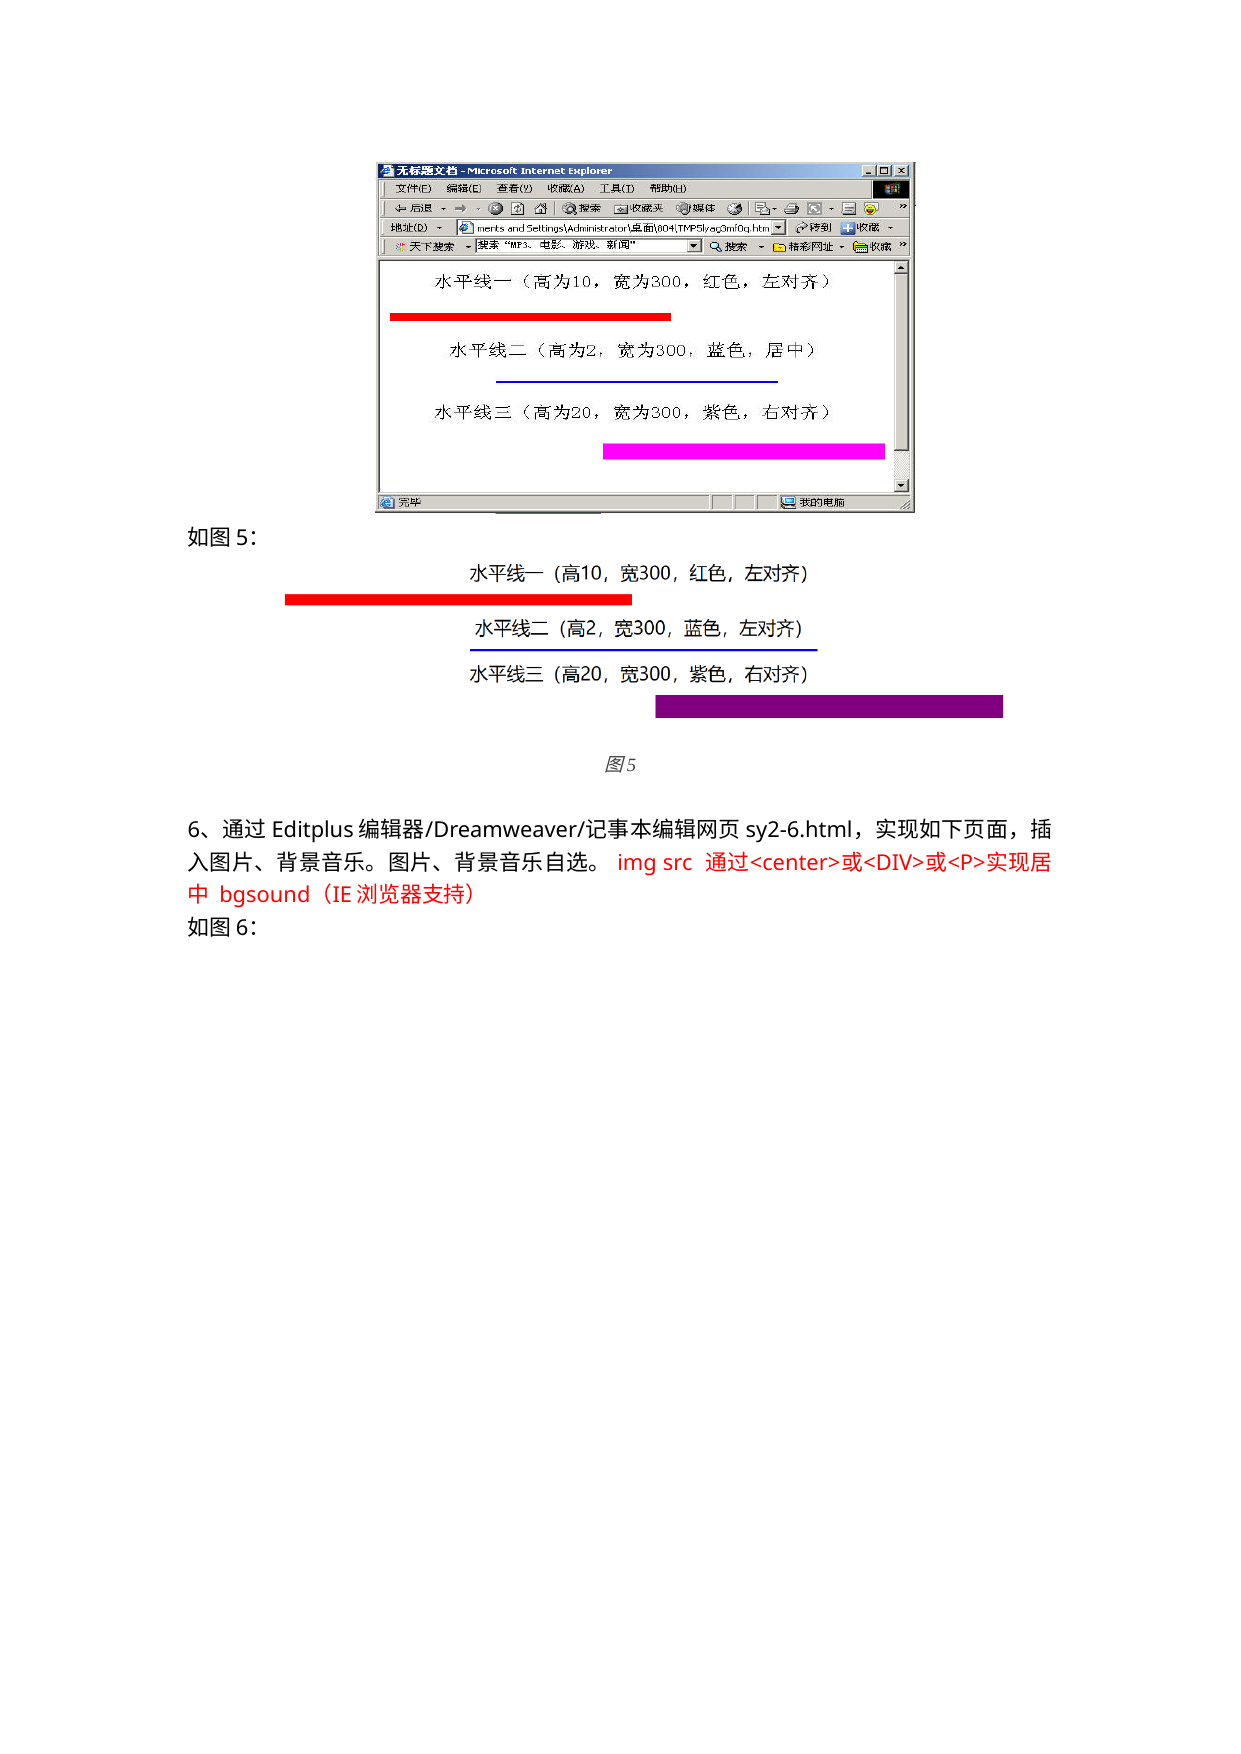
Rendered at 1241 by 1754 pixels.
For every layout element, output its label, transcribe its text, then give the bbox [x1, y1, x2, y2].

text 图5 [277, 747, 963, 779]
picture [375, 162, 916, 514]
text 6、通过Editplus编辑器/Dreamweaver/记事本编辑网页sy2-6.html，实现如下页面，插入图片、背景音乐。图片、背景音乐自选。 img src 通过<center>或<DIV>或<P>实现居中 bgsound（IE浏览器支持） [187, 812, 1053, 909]
picture [277, 552, 1012, 747]
text 如图6： [187, 909, 1053, 942]
